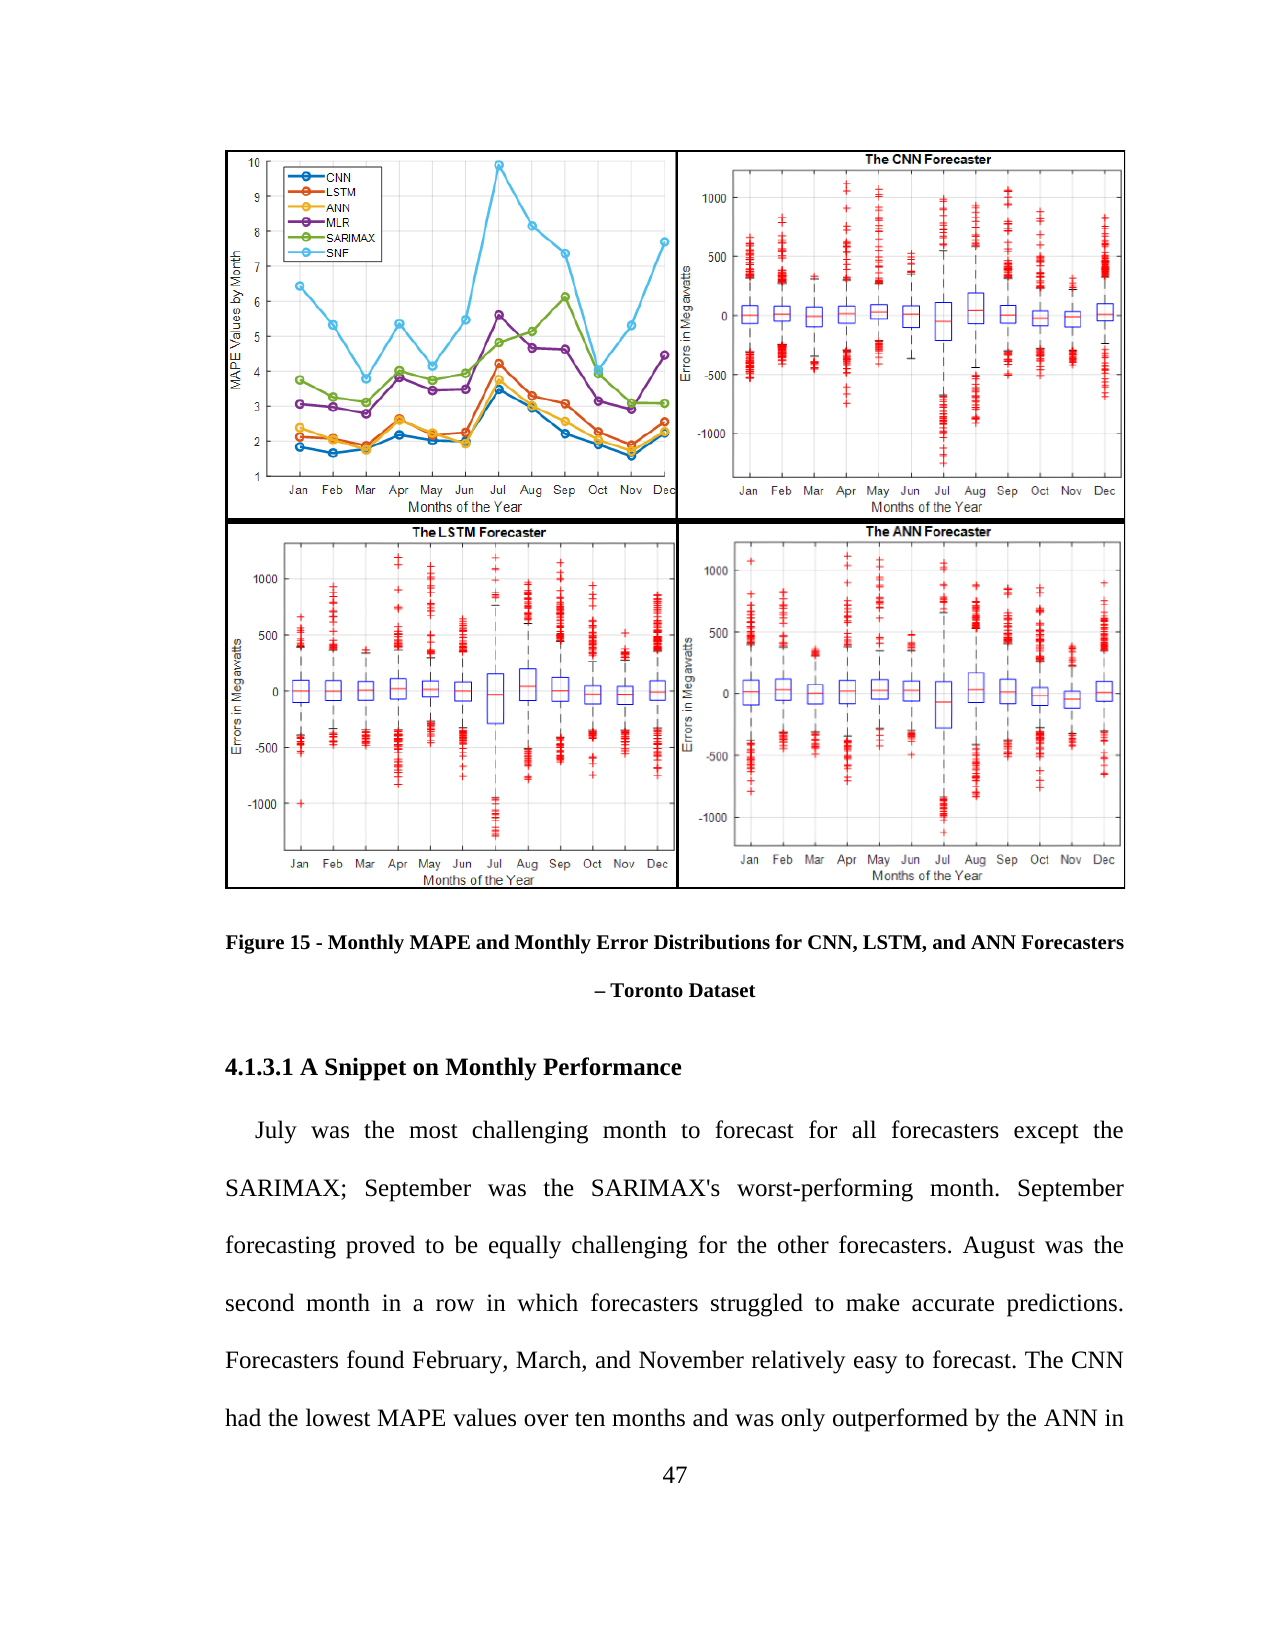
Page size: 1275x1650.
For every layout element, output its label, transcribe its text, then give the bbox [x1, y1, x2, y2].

picture [225, 150, 1125, 889]
text Figure 15 - Monthly MAPE and Monthly Error Distributions for CNN, LSTM, and ANN Forecasters – Toronto Dataset [225, 930, 1125, 1002]
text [225, 1115, 1125, 1432]
subtitle 4.1.3.1 A Snippet on Monthly Performance [225, 1052, 1125, 1080]
